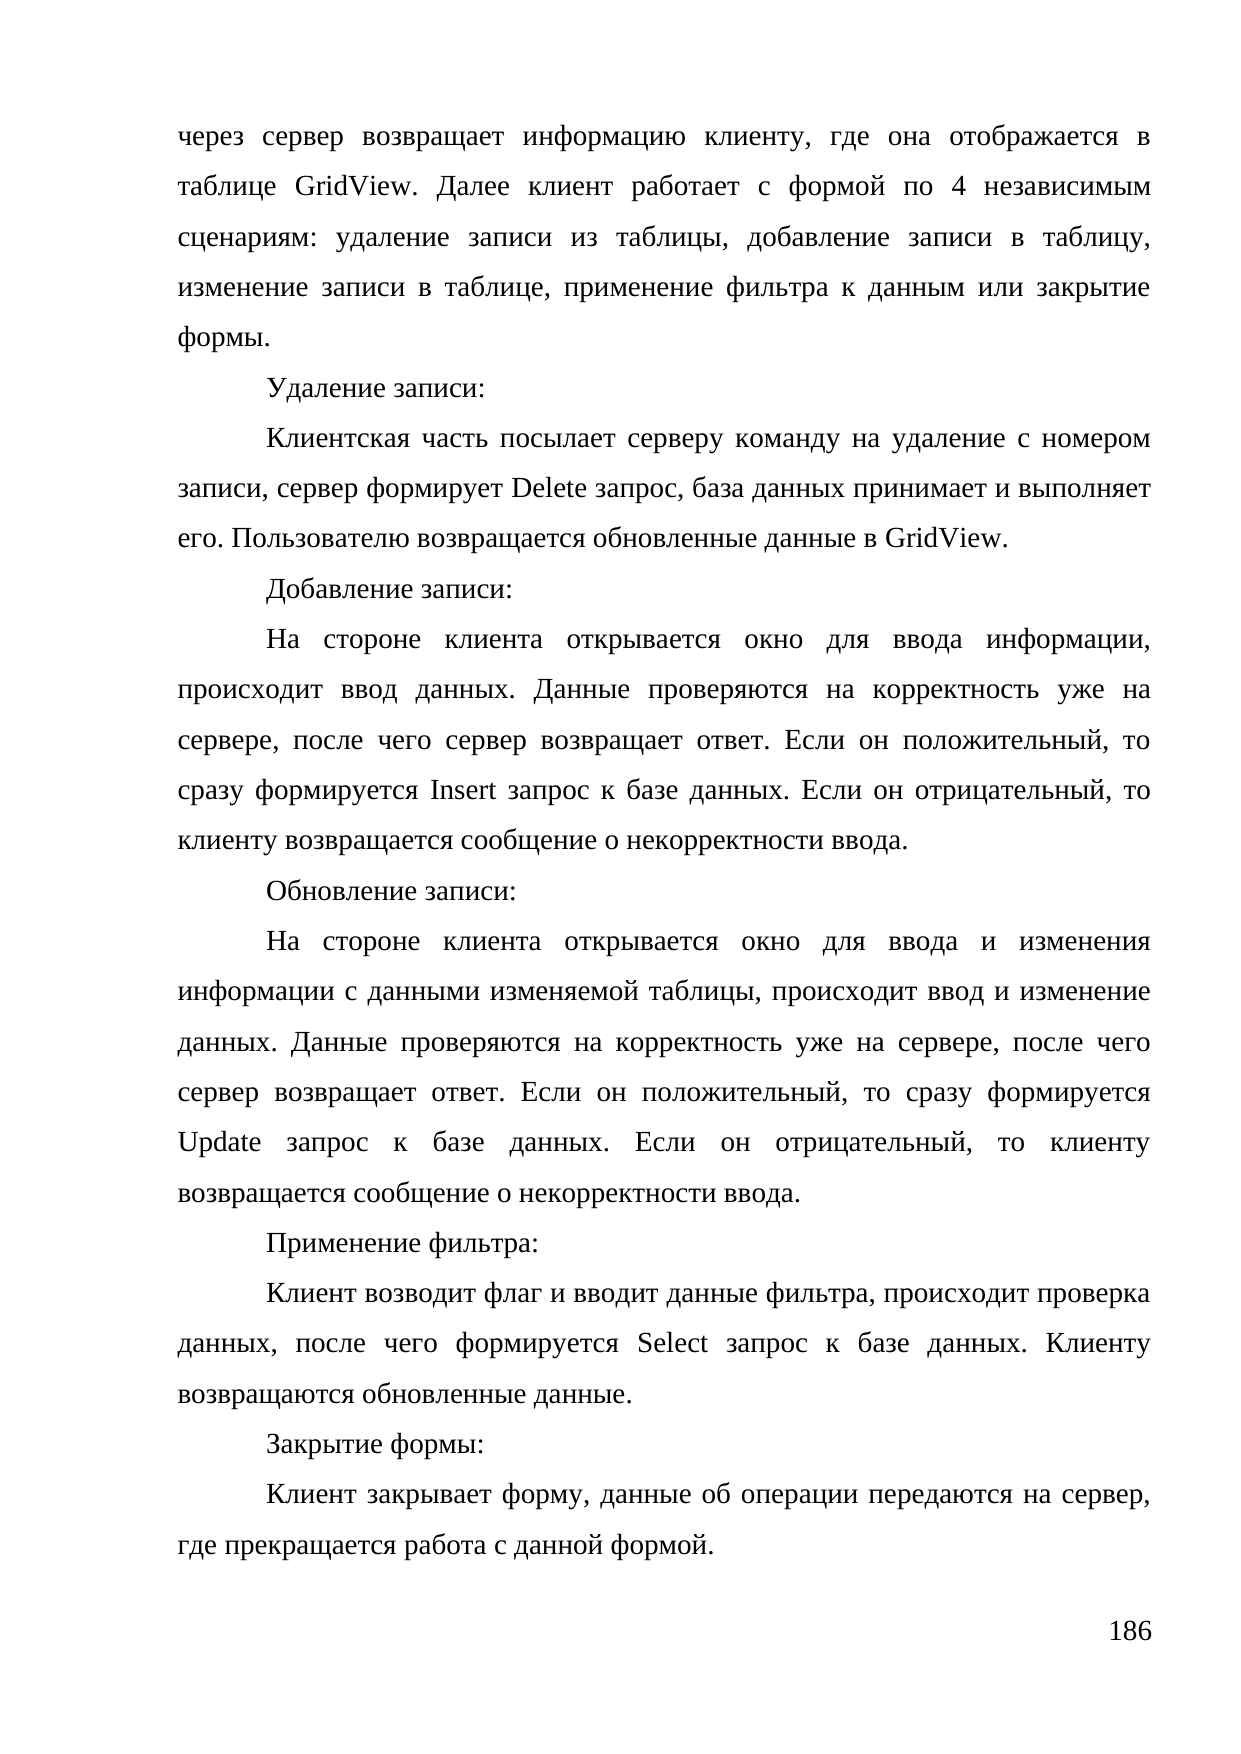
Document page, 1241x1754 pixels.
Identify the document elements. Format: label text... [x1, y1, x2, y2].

text Закрытие формы: [177, 1426, 1152, 1460]
text Применение фильтра: [177, 1225, 1152, 1258]
text Клиент возводит флаг и вводит данные фильтра, происходит проверка данных, после чего формируется Select запрос к базе данных. Клиенту возвращаются обновленные данные. [177, 1275, 1152, 1409]
text На стороне клиента открывается окно для ввода информации, происходит ввод данных. Данные проверяются на корректность уже на сервере, после чего сервер возвращает ответ. Если он положительный, то сразу формируется Insert запрос к базе данных. Если он отрицательный, то клиенту возвращается сообщение о некорректности ввода. [177, 621, 1152, 856]
text Обновление записи: [177, 873, 1152, 906]
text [177, 118, 1152, 353]
text Клиент закрывает форму, данные об операции передаются на сервер, где прекращается работа с данной формой. [177, 1477, 1152, 1560]
text На стороне клиента открывается окно для ввода и изменения информации с данными изменяемой таблицы, происходит ввод и изменение данных. Данные проверяются на корректность уже на сервере, после чего сервер возвращает ответ. Если он положительный, то сразу формируется Update запрос к базе данных. Если он отрицательный, то клиенту возвращается сообщение о некорректности ввода. [177, 923, 1152, 1208]
text Клиентская часть посылает серверу команду на удаление с номером записи, сервер формирует Delete запрос, база данных принимает и выполняет его. Пользователю возвращается обновленные данные в GridView. [177, 420, 1152, 554]
text Удаление записи: [177, 370, 1152, 403]
text Добавление записи: [177, 571, 1152, 604]
